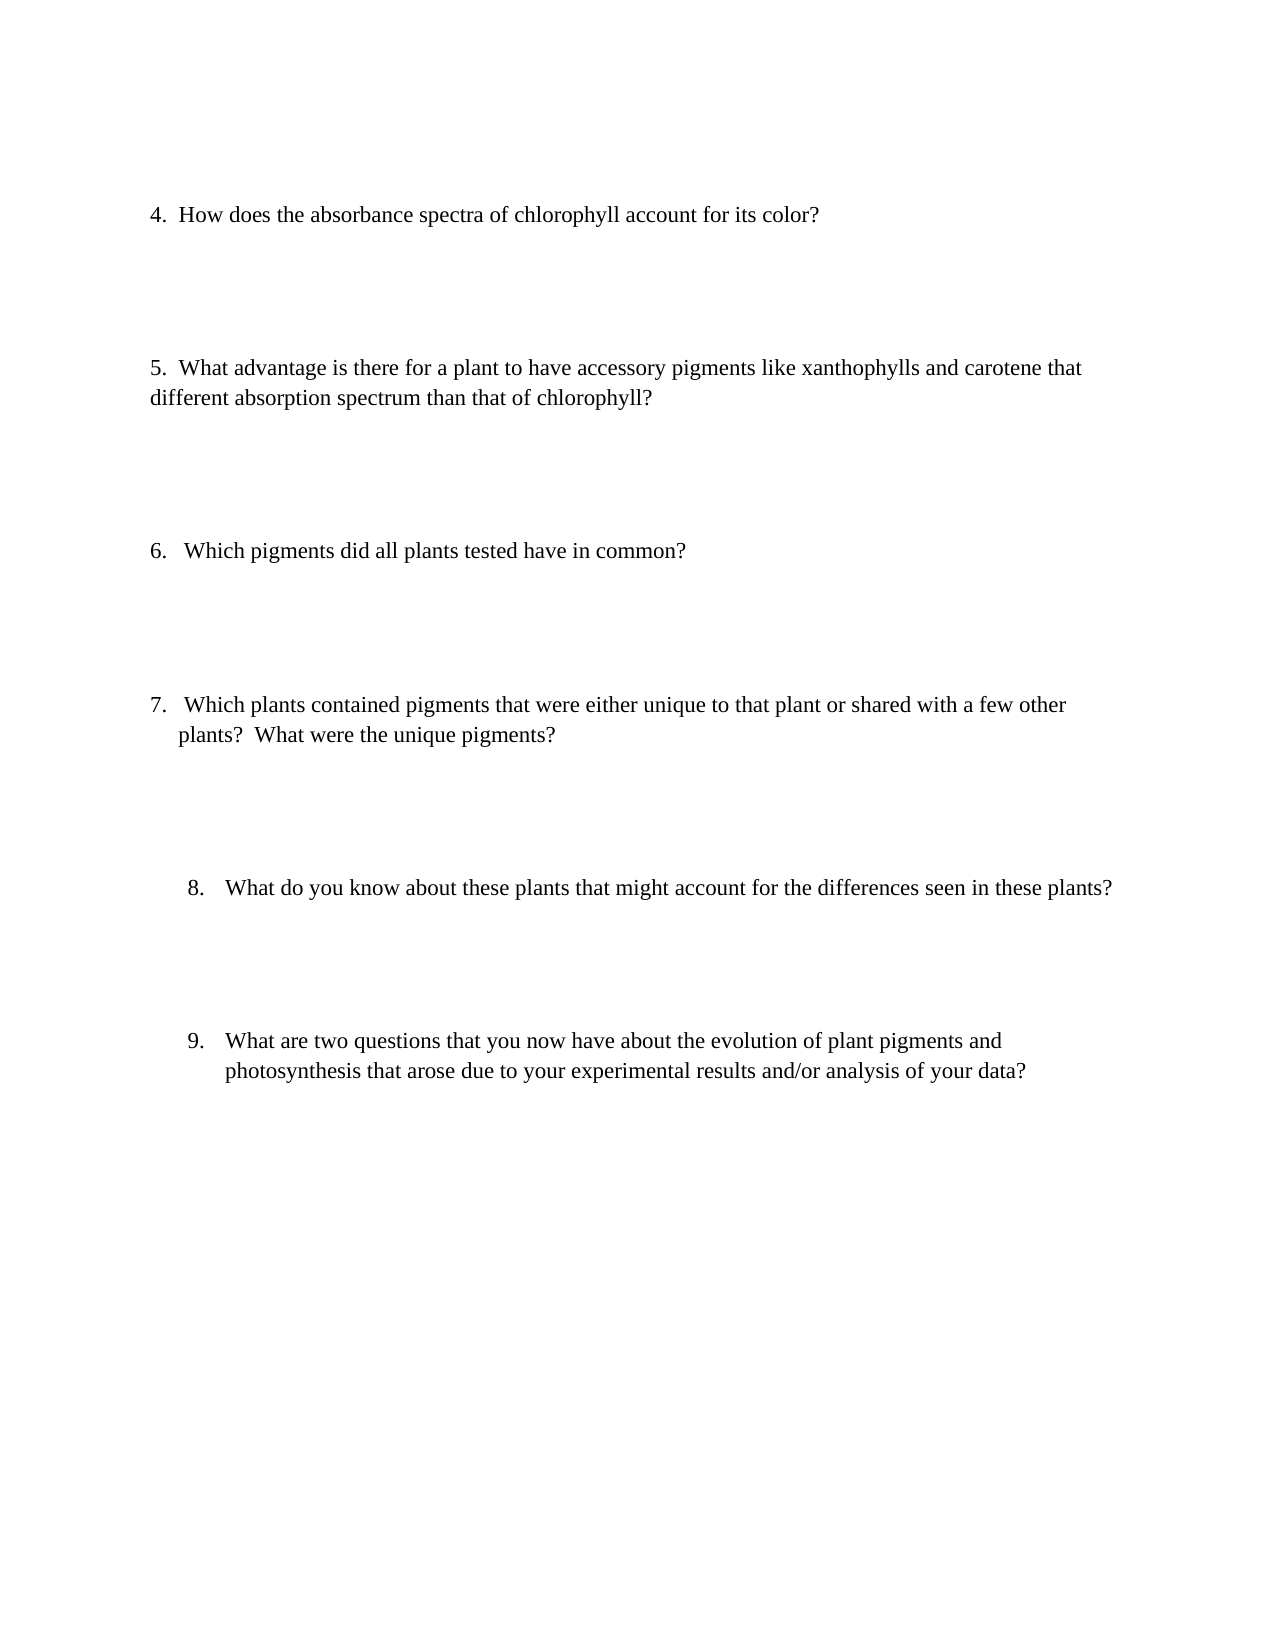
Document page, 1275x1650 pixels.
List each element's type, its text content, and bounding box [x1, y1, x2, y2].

list Which pigments did all plants tested have in common? [150, 537, 1125, 564]
list Which plants contained pigments that were either unique to that plant or shared with a few other plants? What were the unique pigments? [150, 691, 1125, 747]
list What do you know about these plants that might account for the differences seen in these plants? [187, 874, 1125, 900]
text 4. How does the absorbance spectra of chlorophyll account for its color? [150, 201, 1125, 227]
text 5. What advantage is there for a plant to have accessory pigments like xanthophylls and carotene that different absorption spectrum than that of chlorophyll? [150, 354, 1125, 411]
list What are two questions that you now have about the evolution of plant pigments and photosynthesis that arose due to your experimental results and/or analysis of your data? [187, 1027, 1125, 1084]
